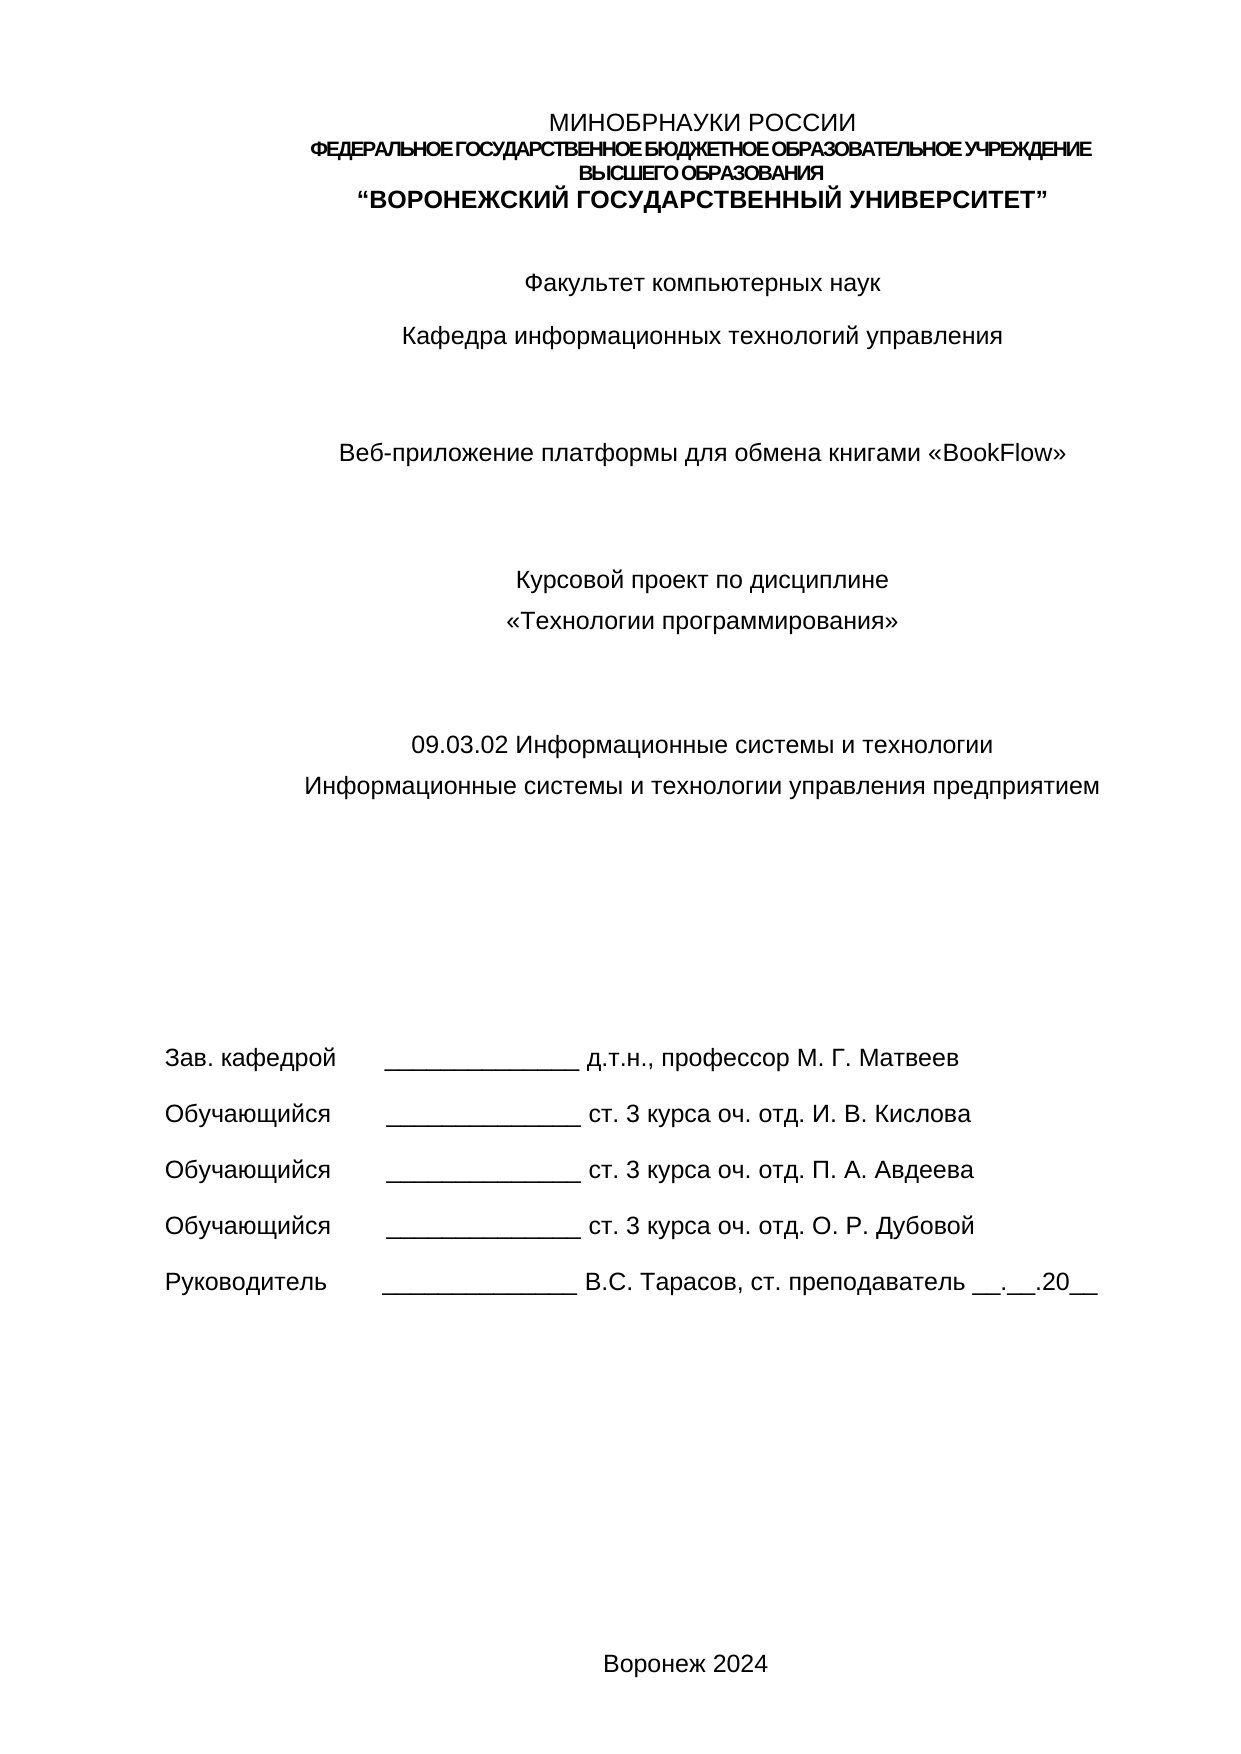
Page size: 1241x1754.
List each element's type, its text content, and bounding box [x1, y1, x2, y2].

text Зав. кафедрой ______________ д.т.н., профессор М. Г. Матвеев [164, 1042, 1240, 1071]
text Обучающийся ______________ ст. 3 курса оч. отд. И. В. Кислова [164, 1098, 1240, 1127]
text «Технологии программирования» [164, 606, 1240, 635]
text Воронеж 2024 [248, 1649, 1123, 1678]
text Руководитель ______________ В.С. Тарасов, ст. преподаватель __.__.20__ [164, 1267, 1240, 1295]
text МИНОБРНАУКИ РОССИИ [164, 108, 1240, 137]
text Курсовой проект по дисциплине [164, 565, 1240, 594]
text Факультет компьютерных наук [164, 267, 1240, 296]
text Веб-приложение платформы для обмена книгами «BookFlow» [164, 437, 1240, 466]
text 09.03.02 Информационные системы и технологии [164, 730, 1240, 759]
text “ВОРОНЕЖСКИЙ ГОСУДАРСТВЕННЫЙ УНИВЕРСИТЕТ” [164, 185, 1240, 214]
text Обучающийся ______________ ст. 3 курса оч. отд. О. Р. Дубовой [164, 1211, 1240, 1239]
text Информационные системы и технологии управления предприятием [164, 771, 1240, 800]
text Кафедра информационных технологий управления [164, 321, 1240, 350]
text Обучающийся ______________ ст. 3 курса оч. отд. П. А. Авдеева [164, 1154, 1240, 1183]
text ФЕДЕРАЛЬНОЕ ГОСУДАРСТВЕННОЕ БЮДЖЕТНОЕ ОБРАЗОВАТЕЛЬНОЕ УЧРЕЖДЕНИЕ [164, 137, 1240, 161]
text ВЫСШЕГО ОБРАЗОВАНИЯ [164, 161, 1240, 185]
